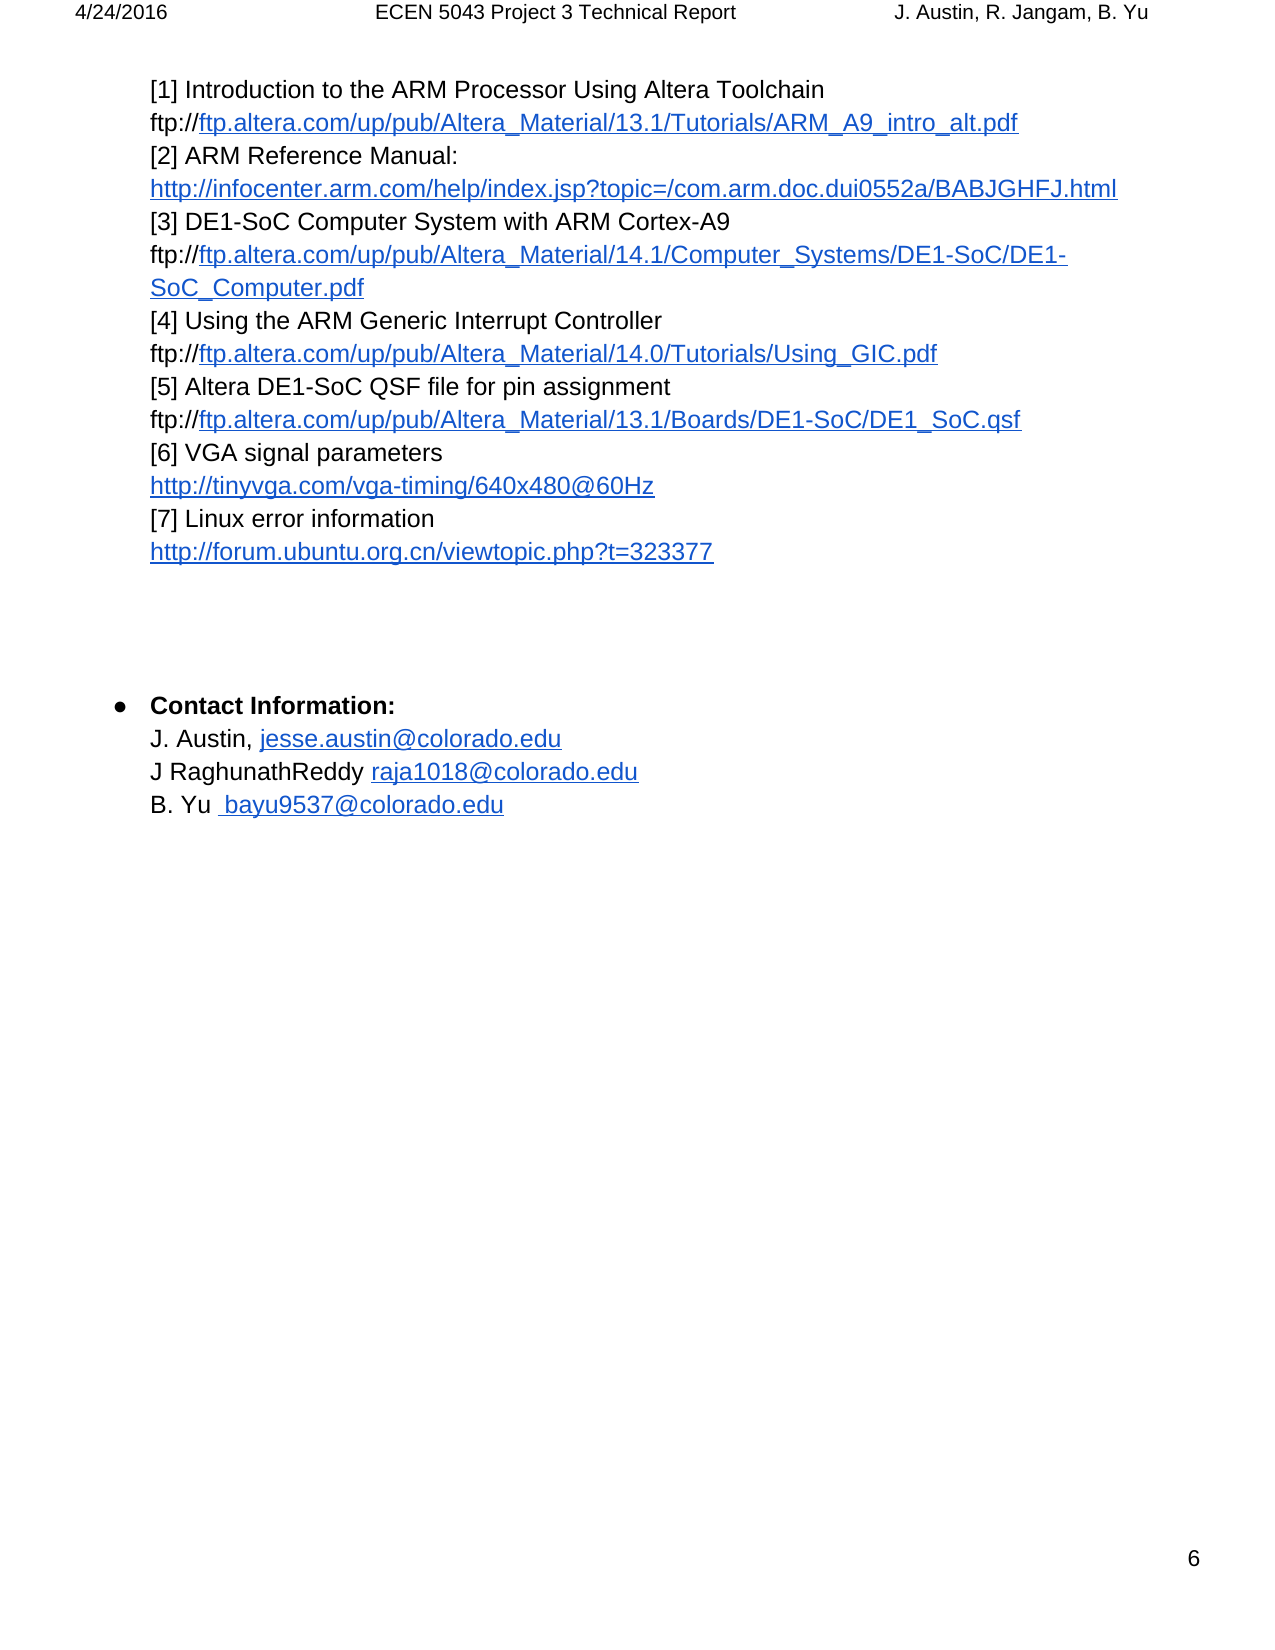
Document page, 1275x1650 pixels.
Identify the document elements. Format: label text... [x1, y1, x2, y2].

list Contact Information: J. Austin, jesse.austin@colorado.edu J RaghunathReddy raja1018@colorado.edu [112, 691, 1200, 786]
text ftp://ftp.altera.com/up/pub/Altera_Material/14.0/Tutorials/Using_GIC.pdf [150, 339, 1200, 368]
text ftp://ftp.altera.com/up/pub/Altera_Material/13.1/Boards/DE1-SoC/DE1_SoC.qsf [150, 405, 1200, 434]
text ftp://ftp.altera.com/up/pub/Altera_Material/13.1/Tutorials/ARM_A9_intro_alt.pdf [75, 108, 1200, 137]
text http://tinyvga.com/vga-timing/640x480@60Hz [150, 471, 1200, 500]
text ftp://ftp.altera.com/up/pub/Altera_Material/14.1/Computer_Systems/DE1-SoC/DE1-SoC_Computer.pdf [150, 240, 1200, 302]
text http://infocenter.arm.com/help/index.jsp?topic=/com.arm.doc.dui0552a/BABJGHFJ.html [150, 174, 1200, 203]
text [3] DE1-SoC Computer System with ARM Cortex-A9 [150, 207, 1200, 236]
text [1] Introduction to the ARM Processor Using Altera Toolchain [75, 75, 1200, 104]
text B. Yu bayu9537@colorado.edu [75, 790, 1200, 819]
text http://forum.ubuntu.org.cn/viewtopic.php?t=323377 [150, 537, 1200, 566]
text [2] ARM Reference Manual: [150, 141, 1200, 170]
text [5] Altera DE1-SoC QSF file for pin assignment [150, 372, 1200, 401]
text [7] Linux error information [150, 504, 1200, 533]
text [6] VGA signal parameters [150, 438, 1200, 467]
text [4] Using the ARM Generic Interrupt Controller [150, 306, 1200, 335]
